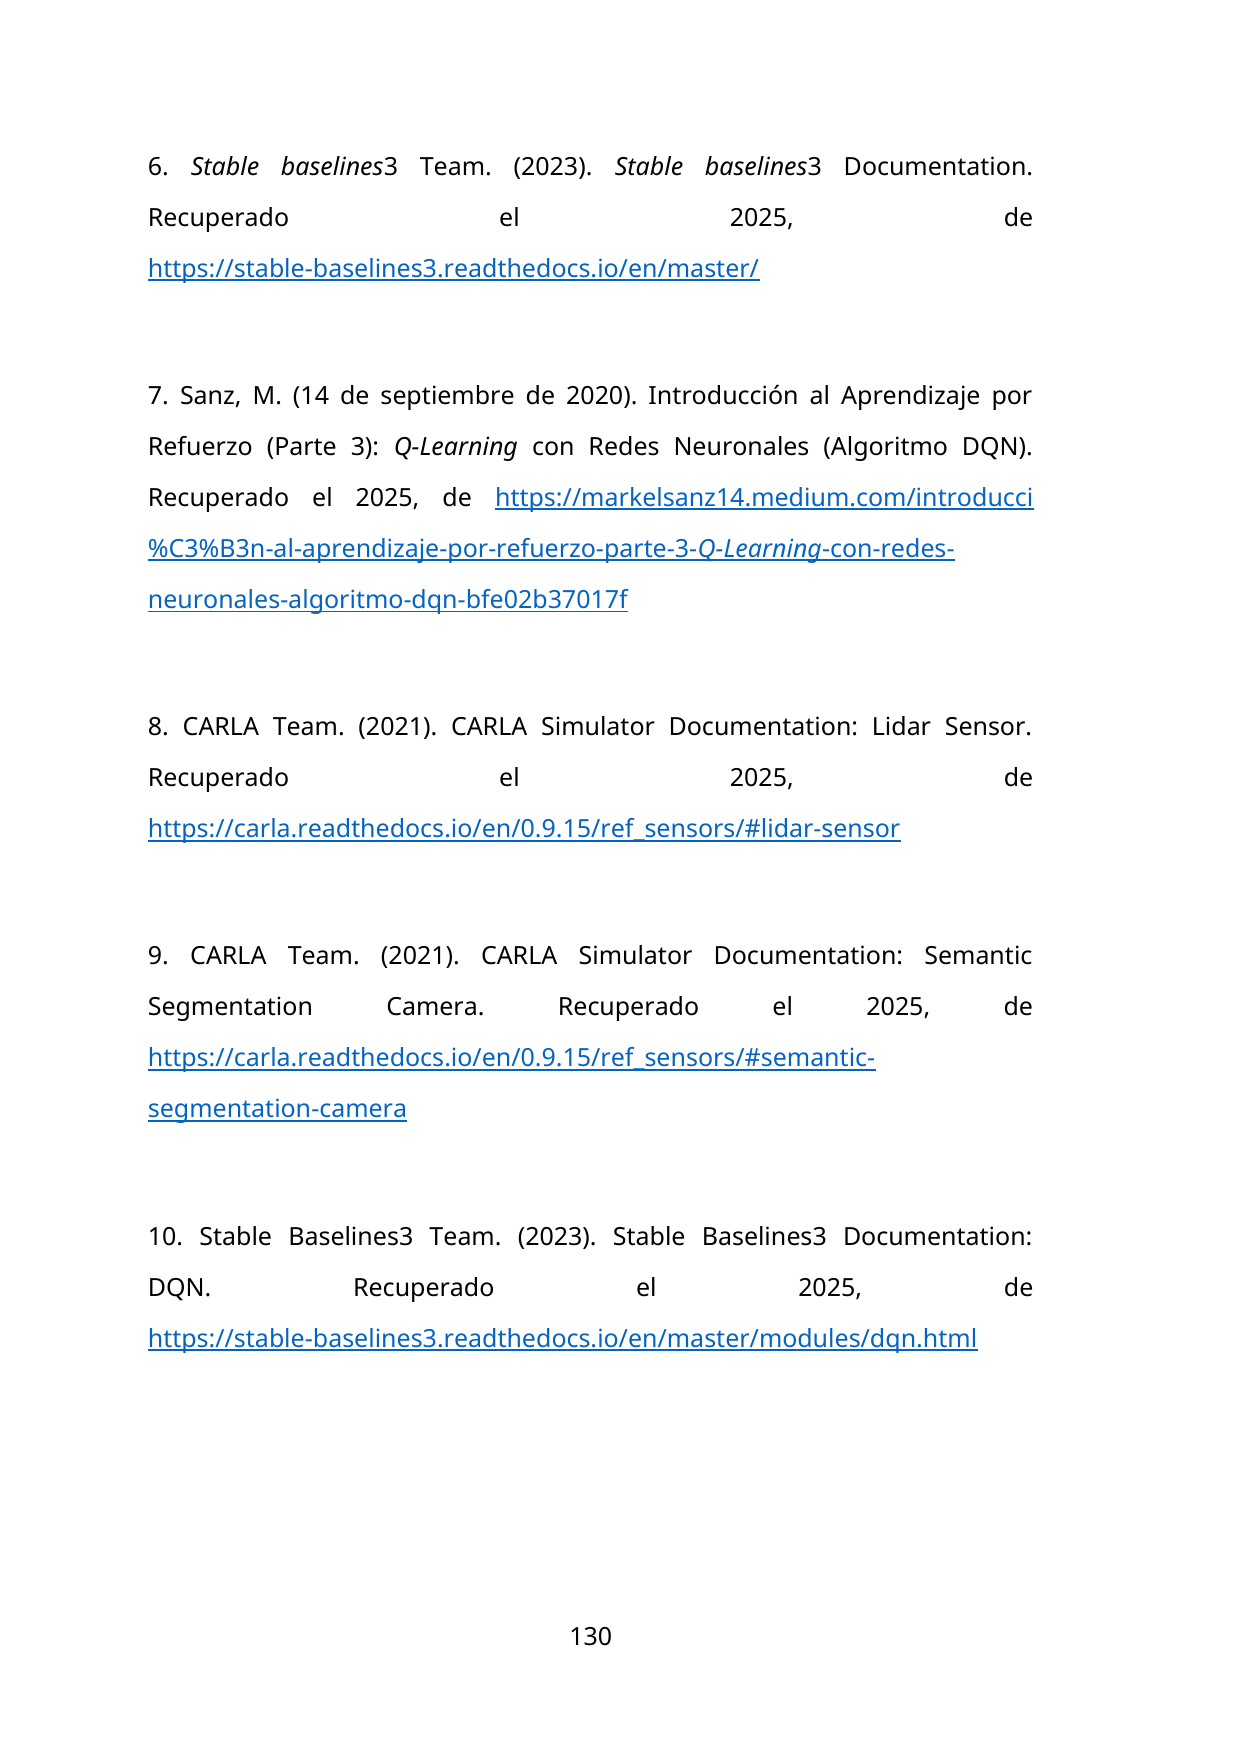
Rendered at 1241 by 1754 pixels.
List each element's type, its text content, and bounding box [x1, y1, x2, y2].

text 9. CARLA Team. (2021). CARLA Simulator Documentation: Semantic Segmentation Camera. Recuperado el 2025, de https://carla.readthedocs.io/en/0.9.15/ref_sensors/#semantic-segmentation-camera [148, 938, 1033, 1125]
text 8. CARLA Team. (2021). CARLA Simulator Documentation: Lidar Sensor. Recuperado el 2025, de https://carla.readthedocs.io/en/0.9.15/ref_sensors/#lidar-sensor [148, 709, 1033, 845]
text 10. Stable Baselines3 Team. (2023). Stable Baselines3 Documentation: DQN. Recuperado el 2025, de https://stable-baselines3.readthedocs.io/en/master/modules/dqn.html [148, 1218, 1033, 1354]
text 7. Sanz, M. (14 de septiembre de 2020). Introducción al Aprendizaje por Refuerzo (Parte 3): Q-Learning con Redes Neuronales (Algoritmo DQN). Recuperado el 2025, de https://markelsanz14.medium.com/introducci%C3%B3n-al-aprendizaje-por-refuerzo-parte-3-Q-Learning-con-redes-neuronales-algoritmo-dqn-bfe02b37017f [148, 377, 1033, 616]
text 6. Stable baselines3 Team. (2023). Stable baselines3 Documentation. Recuperado el 2025, de https://stable-baselines3.readthedocs.io/en/master/ [148, 148, 1033, 284]
